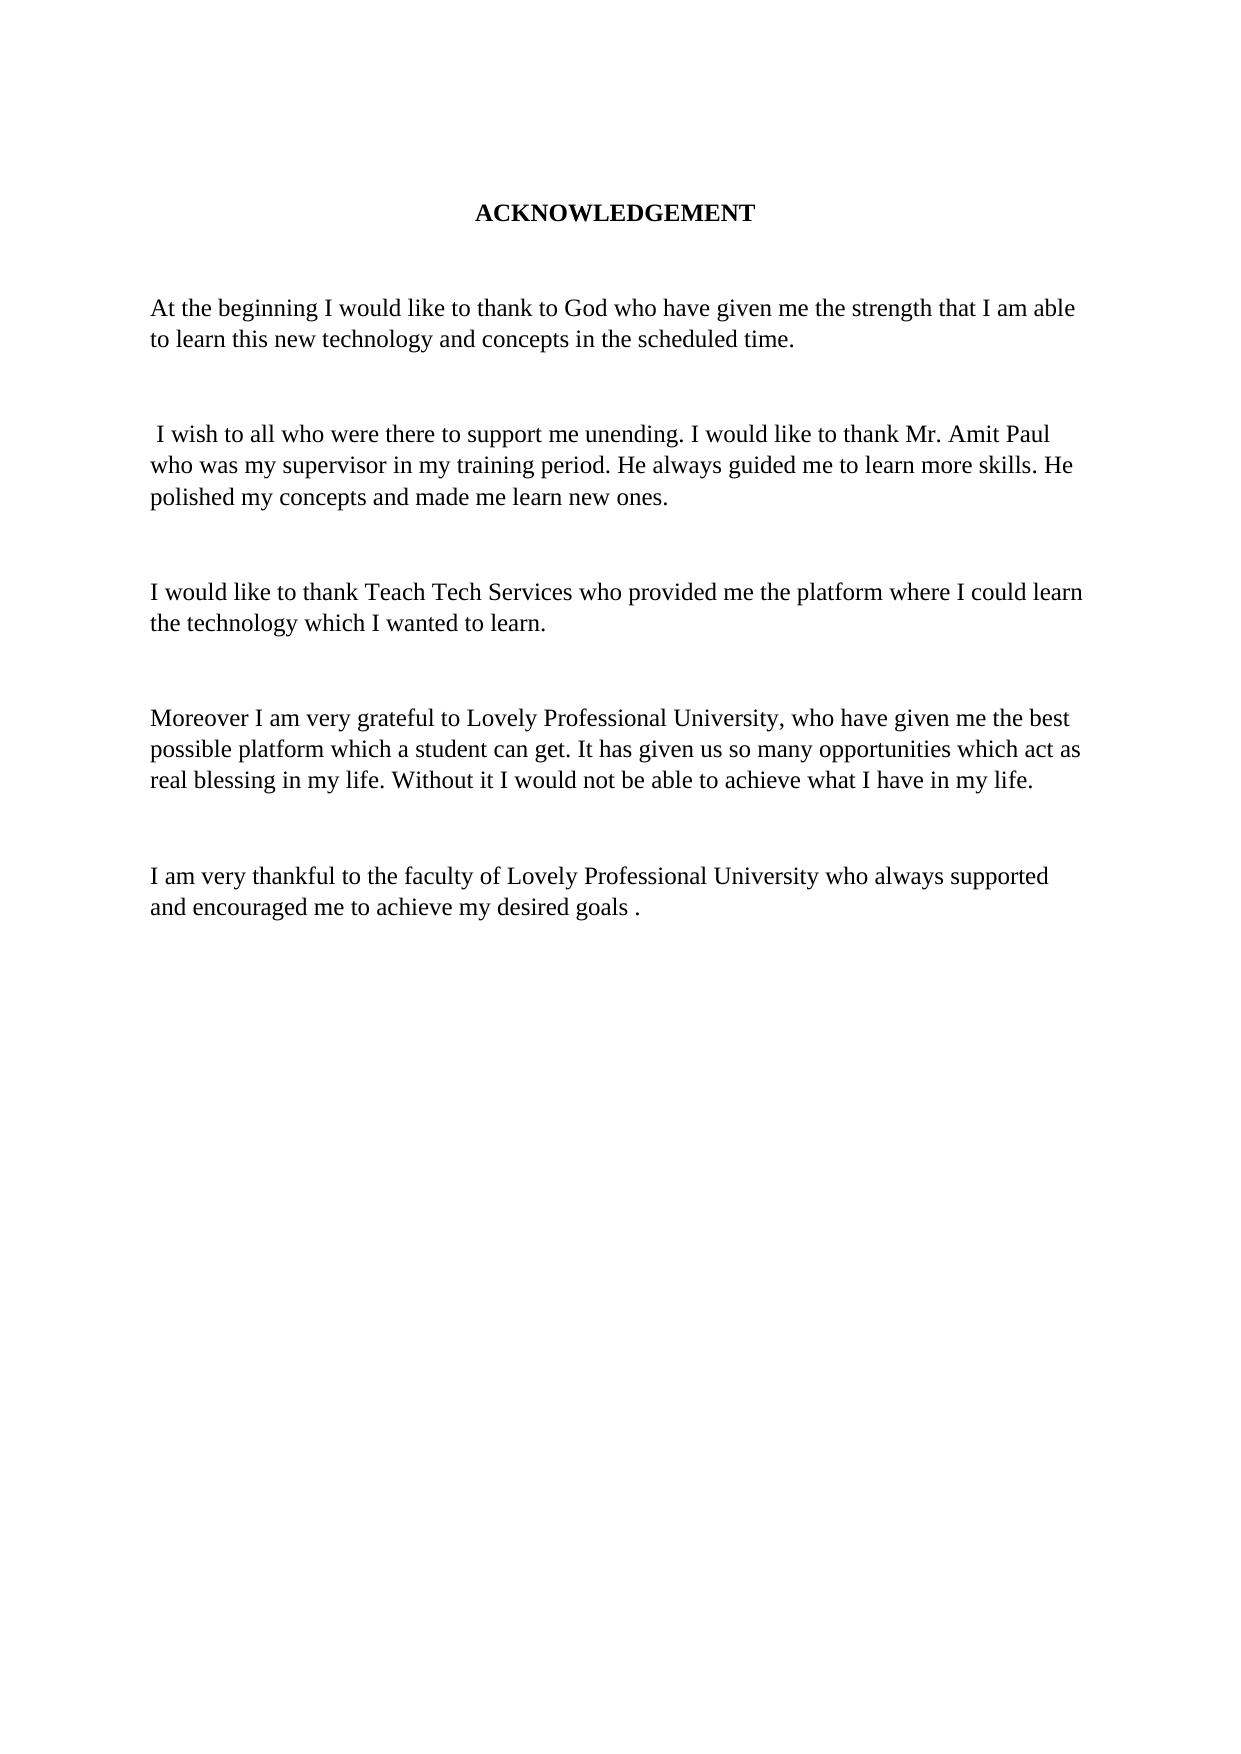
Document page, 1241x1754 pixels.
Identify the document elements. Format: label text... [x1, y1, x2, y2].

text I would like to thank Teach Tech Services who provided me the platform where I could learn the technology which I wanted to learn. [150, 577, 1090, 637]
text At the beginning I would like to thank to God who have given me the strength that I am able to learn this new technology and concepts in the scheduled time. [150, 293, 1090, 353]
text I wish to all who were there to support me unending. I would like to thank Mr. Amit Paul who was my supervisor in my training period. He always guided me to learn more skills. He polished my concepts and made me learn new ones. [150, 419, 1090, 510]
text I am very thankful to the faculty of Lovely Professional University who always supported and encouraged me to achieve my desired goals . [150, 861, 1090, 921]
text ACKNOWLEDGEMENT [150, 198, 1090, 226]
text Moreover I am very grateful to Lovely Professional University, who have given me the best possible platform which a student can get. It has given us so many opportunities which act as real blessing in my life. Without it I would not be able to achieve what I have in my life. [150, 703, 1090, 794]
